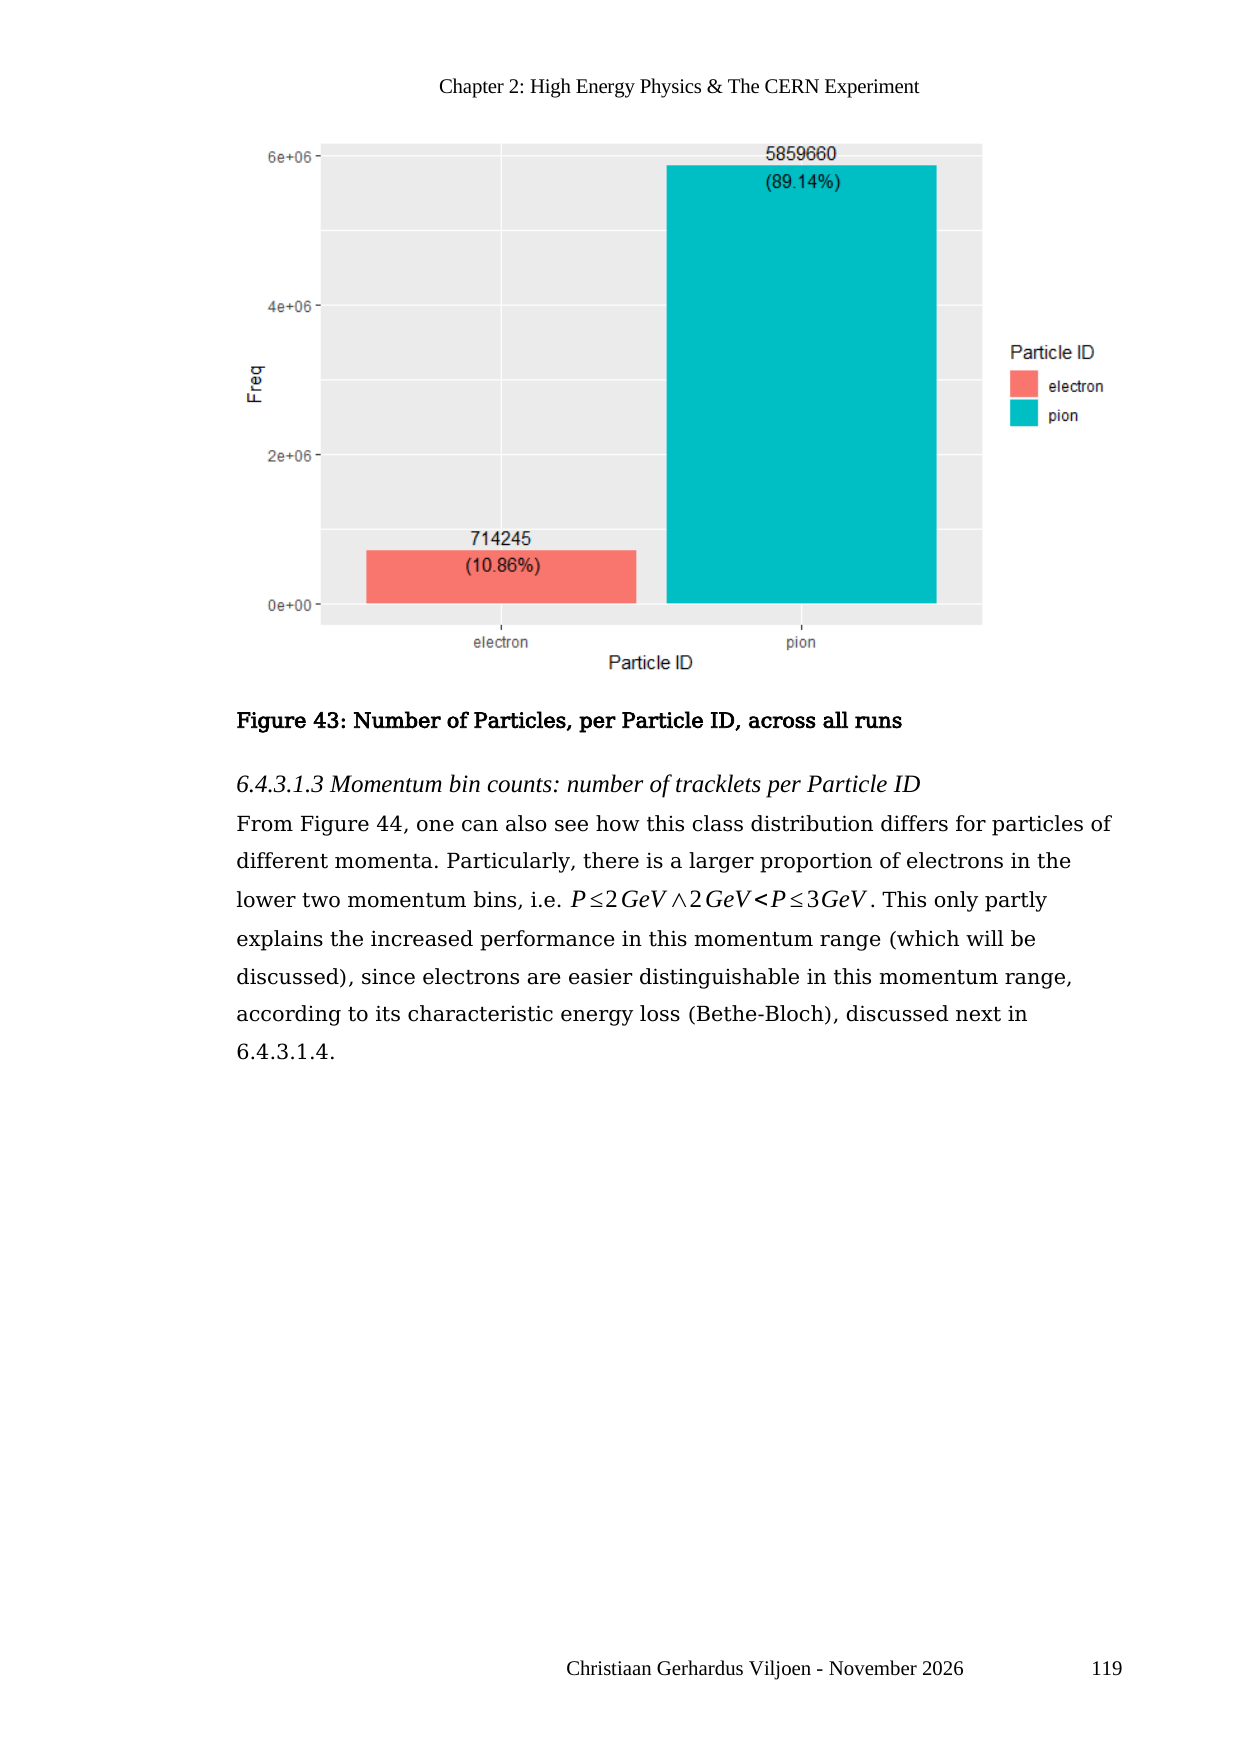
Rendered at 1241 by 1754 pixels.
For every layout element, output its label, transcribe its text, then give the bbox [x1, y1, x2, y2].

picture [236, 135, 1123, 682]
text From Figure 44, one can also see how this class distribution differs for particles of different momenta. Particularly, there is a larger proportion of electrons in the lower two momentum bins, i.e. . This only partly explains the increased performance in this momentum range (which will be discussed), since electrons are easier distinguishable in this momentum range, according to its characteristic energy loss (Bethe-Bloch), discussed next in 6.4.3.1.4. [236, 811, 1122, 1063]
text Figure 43: Number of Particles, per Particle ID, across all runs [236, 707, 1122, 732]
subtitle Momentum bin counts: number of tracklets per Particle ID [236, 769, 1122, 798]
